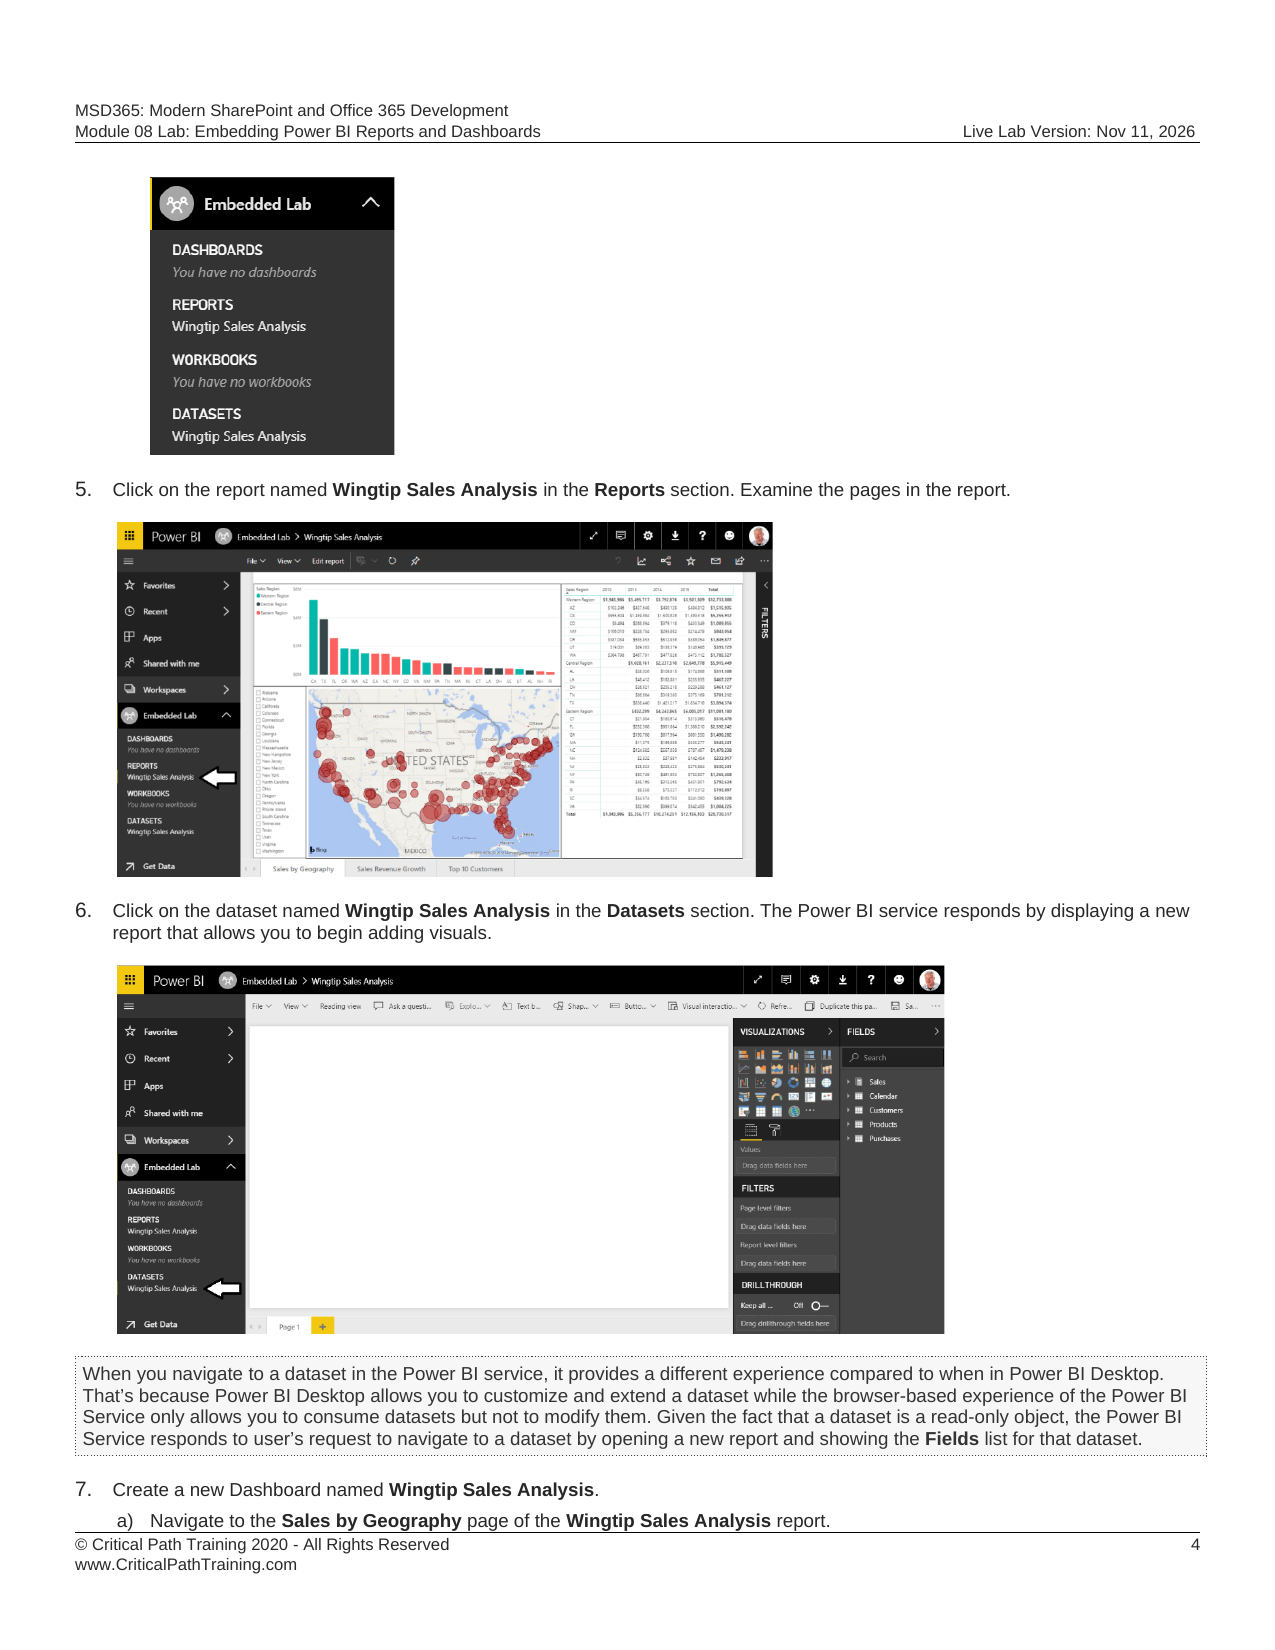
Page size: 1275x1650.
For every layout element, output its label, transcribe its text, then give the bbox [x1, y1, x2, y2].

text When you navigate to a dataset in the Power BI service, it provides a different experience compared to when in Power BI Desktop. That’s because Power BI Desktop allows you to customize and extend a dataset while the browser-based experience of the Power BI Service only allows you to consume datasets but not to modify them. Given the fact that a dataset is a read-only object, the Power BI Service responds to user’s request to navigate to a dataset by opening a new report and showing the Fields list for that dataset. [75, 1356, 1207, 1456]
picture [150, 177, 395, 455]
list Navigate to the Sales by Geography page of the Wingtip Sales Analysis report. [117, 1509, 1200, 1531]
text Click on the dataset named Wingtip Sales Analysis in the Datasets section. The Power BI service responds by displaying a new report that allows you to begin adding visuals. [75, 898, 1200, 944]
picture [117, 965, 945, 1334]
text Create a new Dashboard named Wingtip Sales Analysis. [75, 1477, 1200, 1501]
list Click on the report named Wingtip Sales Analysis in the Reports section. Examine the pages in the report. [75, 476, 1200, 500]
picture [117, 522, 773, 877]
